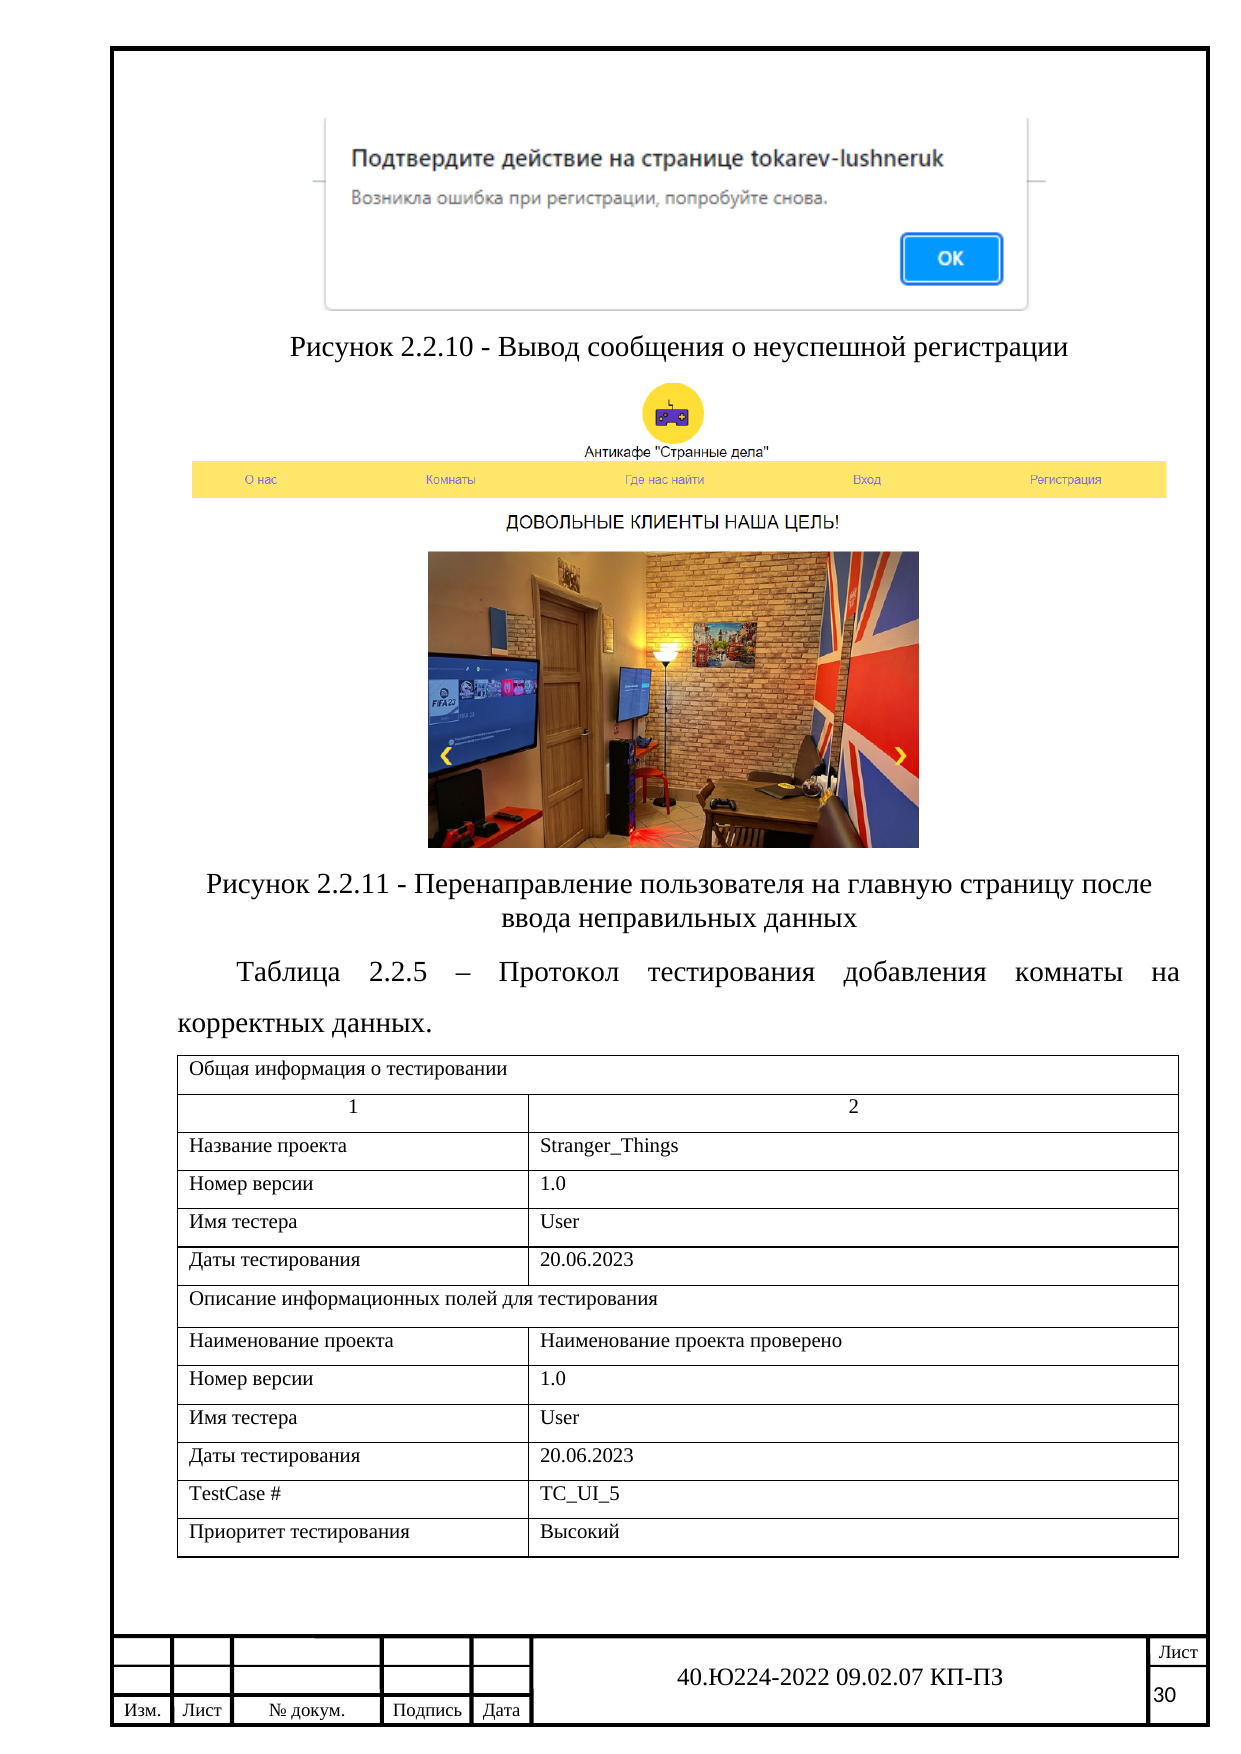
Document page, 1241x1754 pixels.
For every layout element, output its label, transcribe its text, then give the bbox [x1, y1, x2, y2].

text Таблица 2.2.5 – Протокол тестирования добавления комнаты на корректных данных. [177, 954, 1181, 1038]
table_cell Название проекта [178, 1133, 528, 1170]
picture [312, 118, 1046, 311]
table_cell User [529, 1405, 1178, 1442]
table_cell Номер версии [178, 1366, 528, 1403]
table_header Общая информация о тестировании [178, 1056, 1178, 1093]
table_cell 20.06.2023 [529, 1443, 1178, 1480]
table_cell TC_UI_5 [529, 1481, 1178, 1518]
table_cell Даты тестирования [178, 1248, 528, 1284]
text Рисунок 2.2.10 - Вывод сообщения о неуспешной регистрации [177, 329, 1181, 363]
table_cell User [529, 1209, 1178, 1246]
table_cell Описание информационных полей для тестирования [178, 1286, 1178, 1327]
table_cell Имя тестера [178, 1209, 528, 1246]
table_cell 1 [178, 1095, 528, 1132]
table_cell Stranger_Things [529, 1133, 1178, 1170]
picture [192, 383, 1167, 848]
table_cell Даты тестирования [178, 1443, 528, 1480]
table_cell 2 [529, 1095, 1178, 1132]
table_cell Высокий [529, 1519, 1178, 1556]
text Рисунок 2.2.11 - Перенаправление пользователя на главную страницу после ввода неправильных данных [177, 867, 1181, 934]
table_cell Имя тестера [178, 1405, 528, 1442]
table_cell 20.06.2023 [529, 1248, 1178, 1284]
table_cell 1.0 [529, 1366, 1178, 1403]
table_cell Наименование проекта [178, 1328, 528, 1365]
table_cell Приоритет тестирования [178, 1519, 528, 1556]
table_cell Номер версии [178, 1171, 528, 1208]
table_cell 1.0 [529, 1171, 1178, 1208]
table_cell TestCase # [178, 1481, 528, 1518]
table_cell Наименование проекта проверено [529, 1328, 1178, 1365]
